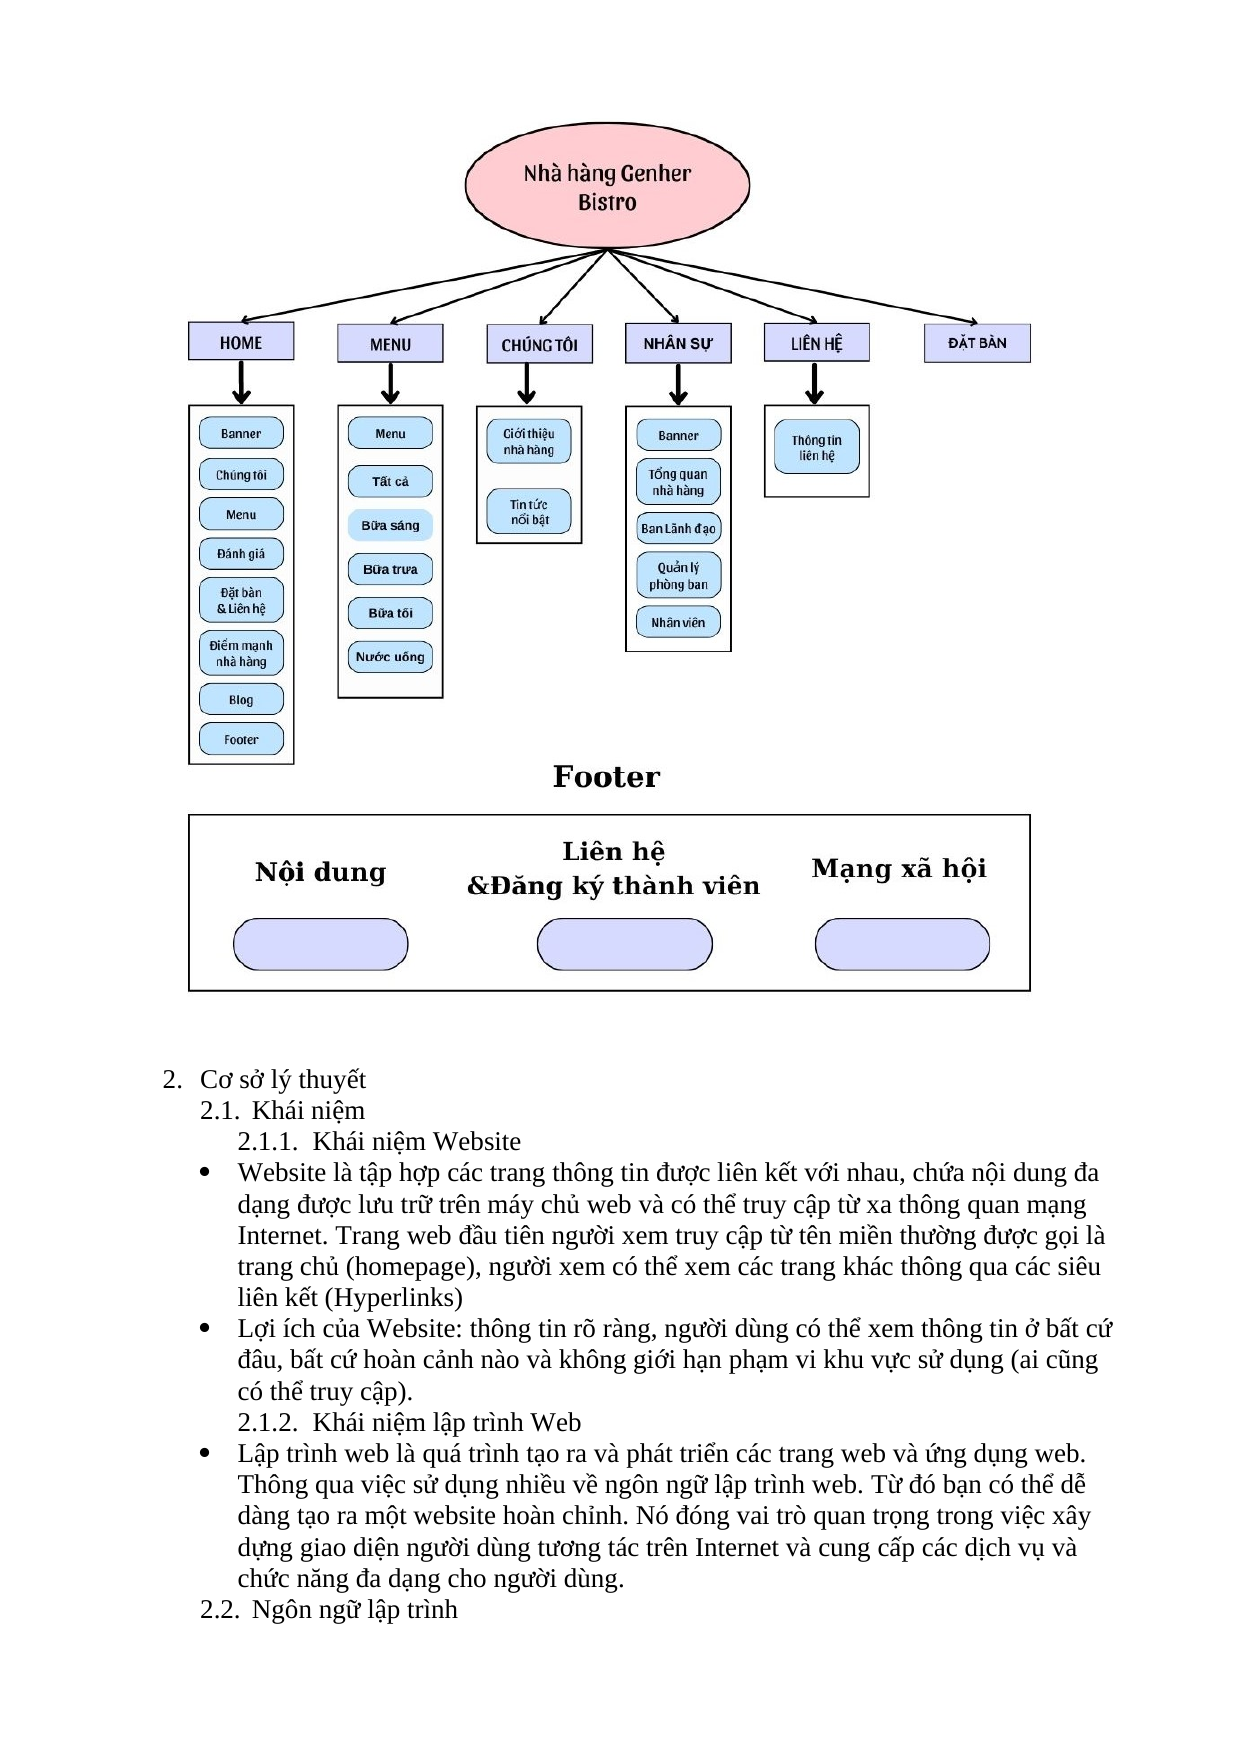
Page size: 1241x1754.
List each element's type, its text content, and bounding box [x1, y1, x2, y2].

subtitle Khái niệm [200, 1094, 1122, 1125]
list Website là tập hợp các trang thông tin được liên kết với nhau, chứa nội dung đa dạng được lưu trữ trên máy chủ web và có thể truy cập từ xa thông quan mạng Internet. Trang web đầu tiên người xem truy cập từ tên miền thường được gọi là trang chủ (homepage), người xem có thể xem các trang khác thông qua các siêu liên kết (Hyperlinks) [200, 1157, 1122, 1312]
list Lập trình web là quá trình tạo ra và phát triển các trang web và ứng dụng web. Thông qua việc sử dụng nhiều về ngôn ngữ lập trình web. Từ đó bạn có thể dễ dàng tạo ra một website hoàn chỉnh. Nó đóng vai trò quan trọng trong việc xây dựng giao diện người dùng tương tác trên Internet và cung cấp các dịch vụ và chức năng đa dạng cho người dùng. [200, 1437, 1122, 1593]
subtitle Khái niệm lập trình Web [237, 1406, 1122, 1437]
list Lợi ích của Website: thông tin rõ ràng, người dùng có thể xem thông tin ở bất cứ đâu, bất cứ hoàn cảnh nào và không giới hạn phạm vi khu vực sử dụng (ai cũng có thể truy cập). [200, 1312, 1122, 1406]
subtitle Khái niệm Website [237, 1125, 1122, 1157]
subtitle Cơ sở lý thuyết [162, 1063, 1122, 1094]
picture [162, 118, 1046, 1001]
subtitle Ngôn ngữ lập trình [200, 1593, 1122, 1624]
